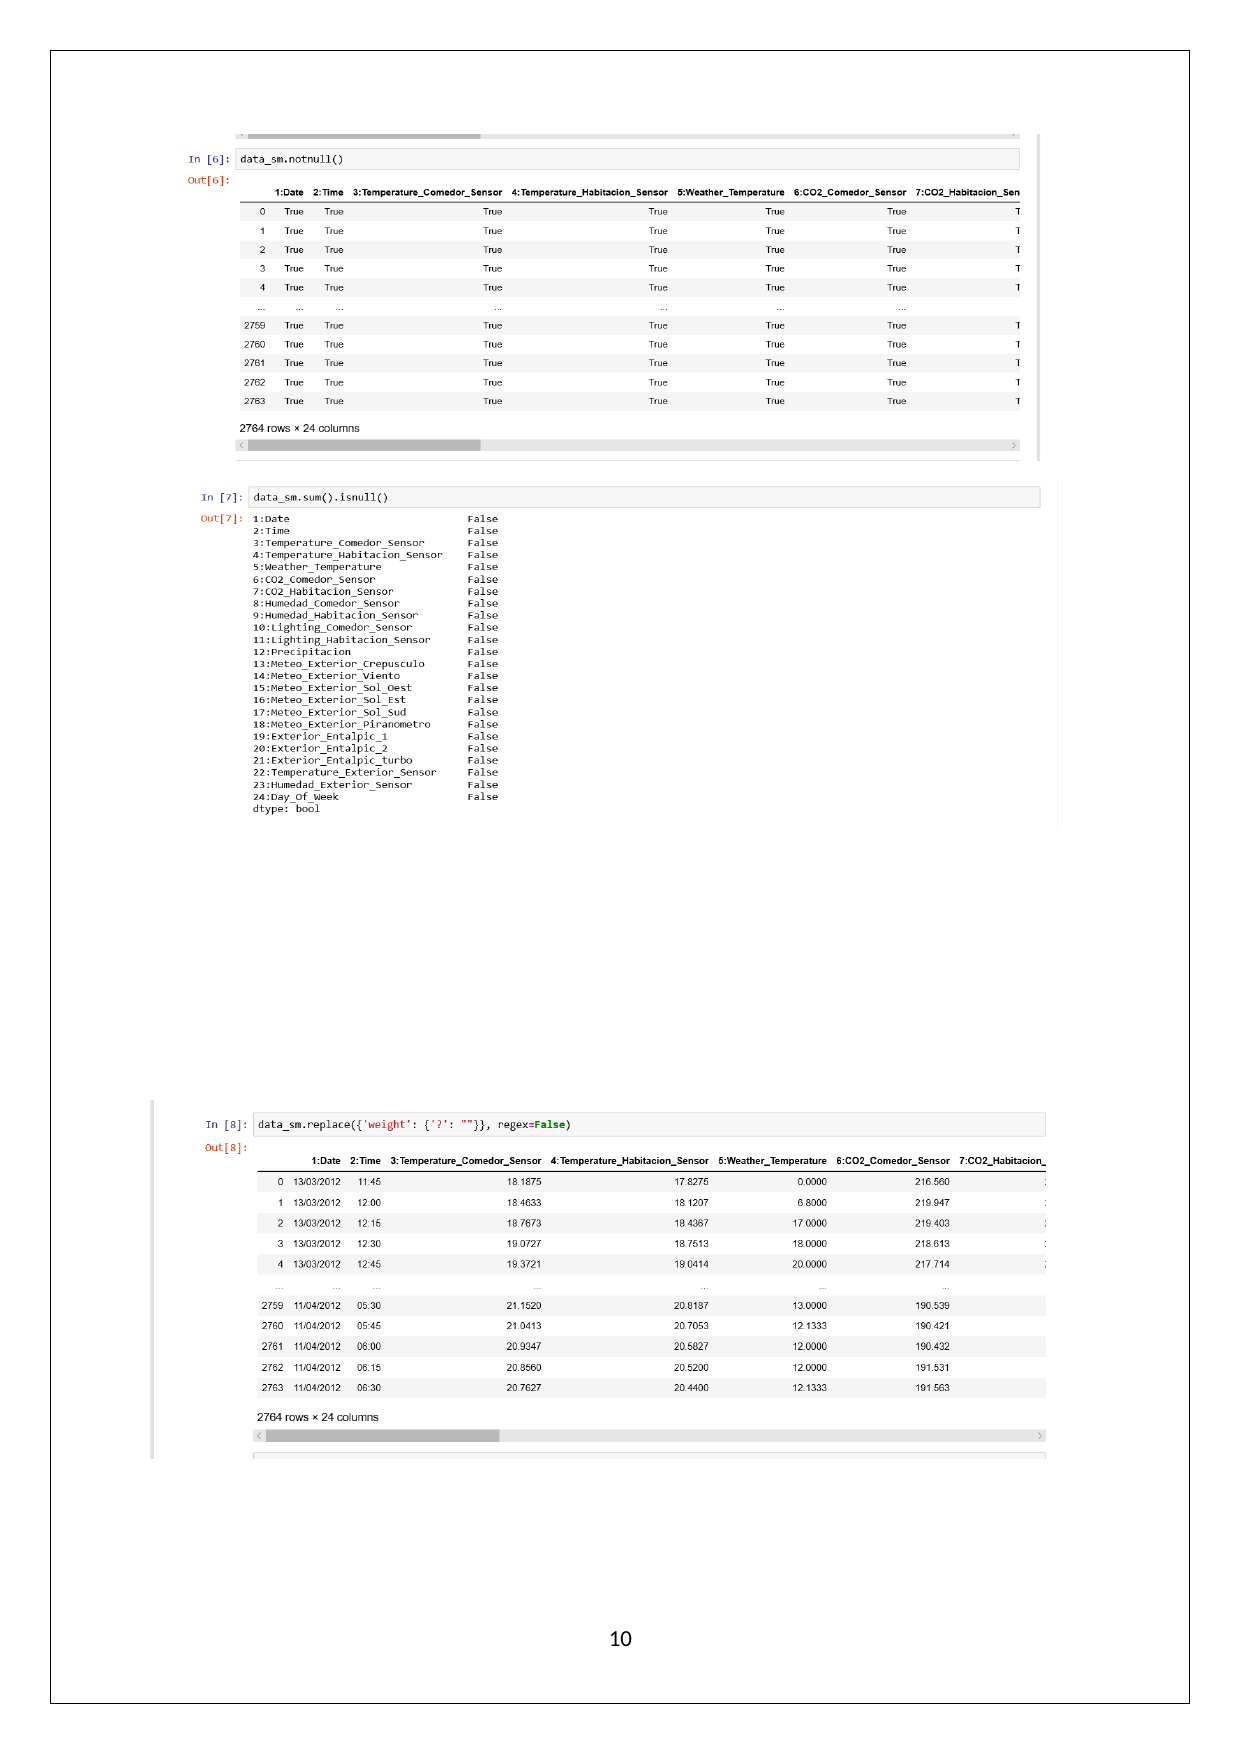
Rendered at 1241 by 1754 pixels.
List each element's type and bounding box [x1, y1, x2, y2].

picture [138, 134, 1041, 461]
picture [150, 480, 1058, 827]
picture [150, 1100, 1063, 1459]
